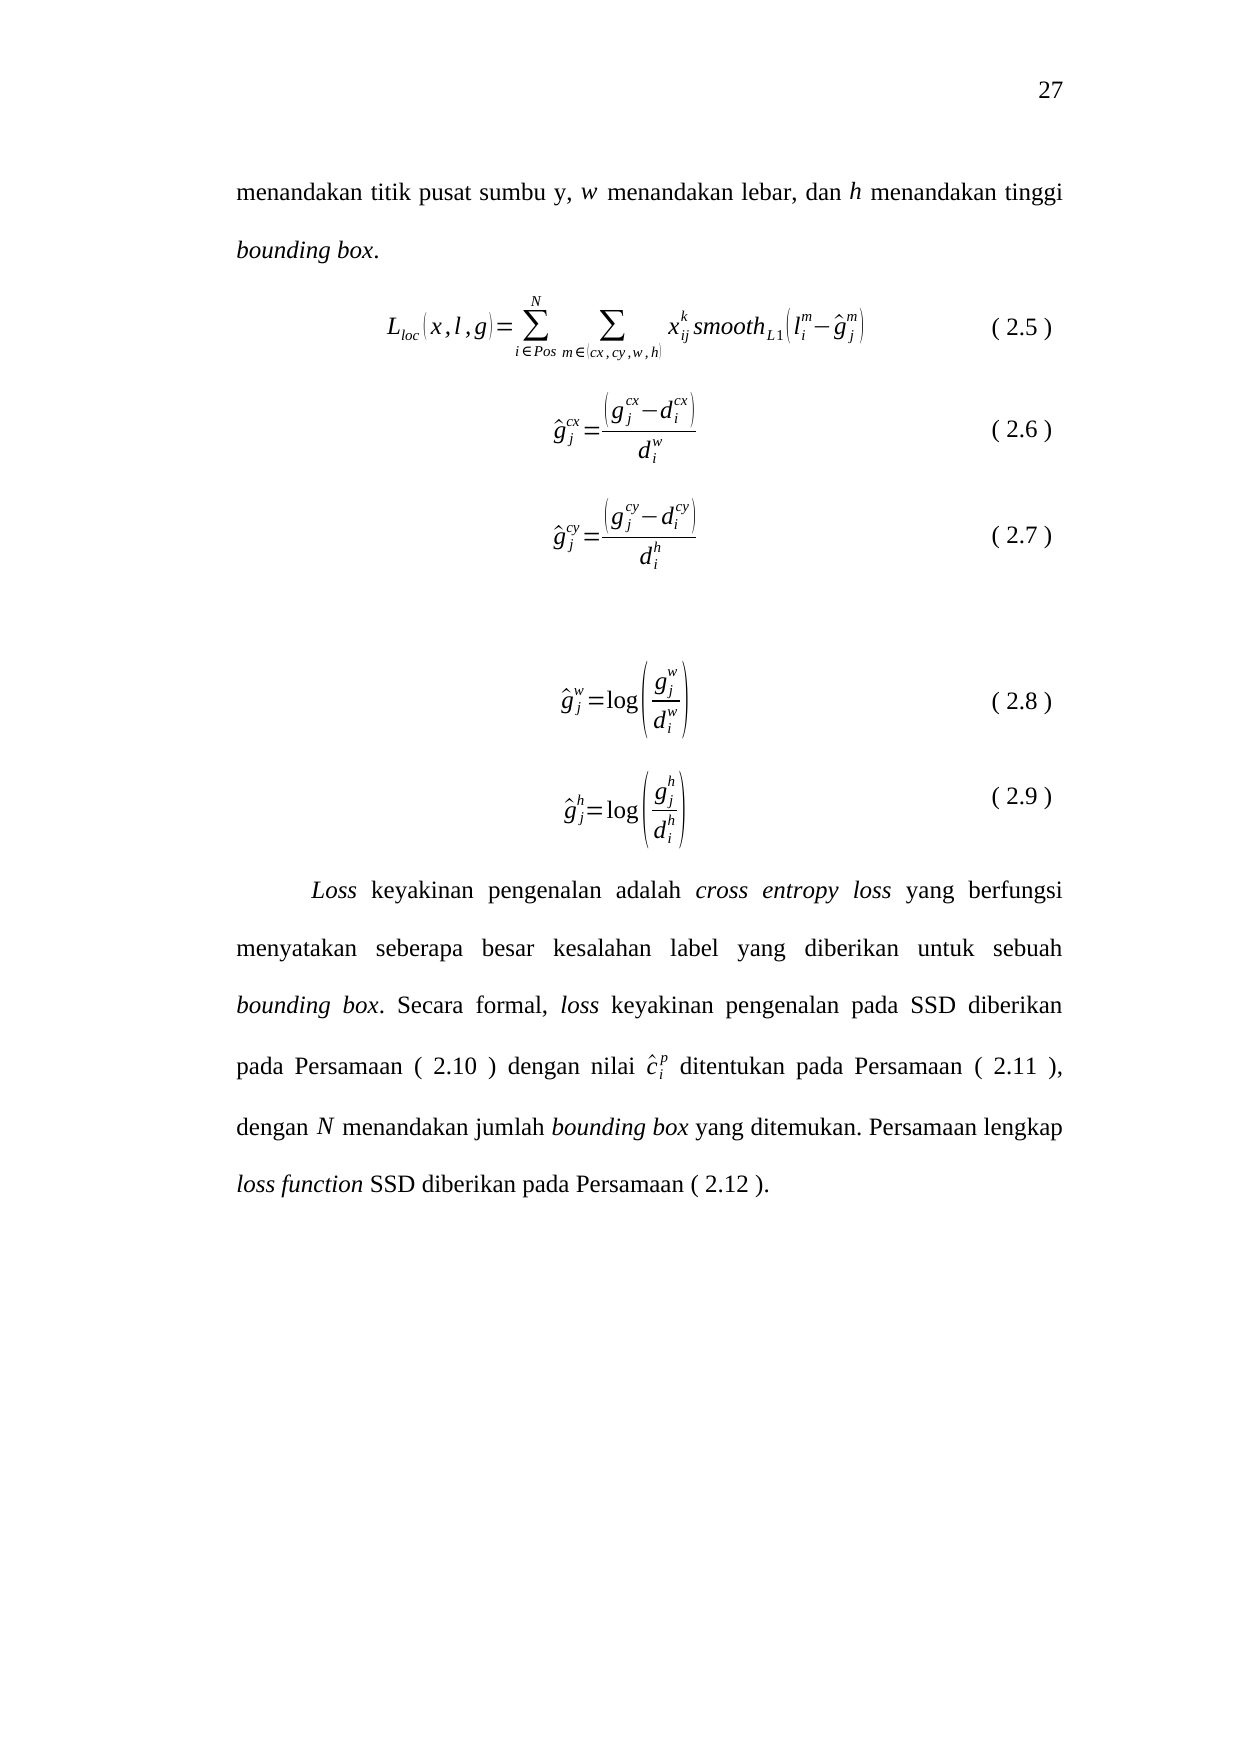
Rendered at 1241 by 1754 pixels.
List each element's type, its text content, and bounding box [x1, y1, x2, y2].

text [236, 177, 1063, 263]
text Loss keyakinan pengenalan adalah cross entropy loss yang berfungsi menyatakan seberapa besar kesalahan label yang diberikan untuk sebuah bounding box. Secara formal, loss keyakinan pengenalan pada SSD diberikan pada Persamaan ( 2.10 ) dengan nilai ditentukan pada Persamaan ( 2.11 ), dengan menandakan jumlah bounding box yang ditemukan. Persamaan lengkap loss function SSD diberikan pada Persamaan ( 2.12 ). [236, 876, 1063, 1198]
table_cell ( 2.9 ) [939, 770, 1063, 851]
table_header [236, 292, 939, 390]
table_cell [236, 390, 939, 496]
table_header ( 2.8 ) [939, 660, 1063, 769]
table_header ( 2.5 ) [939, 292, 1063, 390]
table_header [236, 660, 939, 769]
table_cell [236, 496, 939, 602]
table_cell [236, 770, 939, 851]
table_cell ( 2.7 ) [939, 496, 1063, 602]
table_cell ( 2.6 ) [939, 390, 1063, 496]
